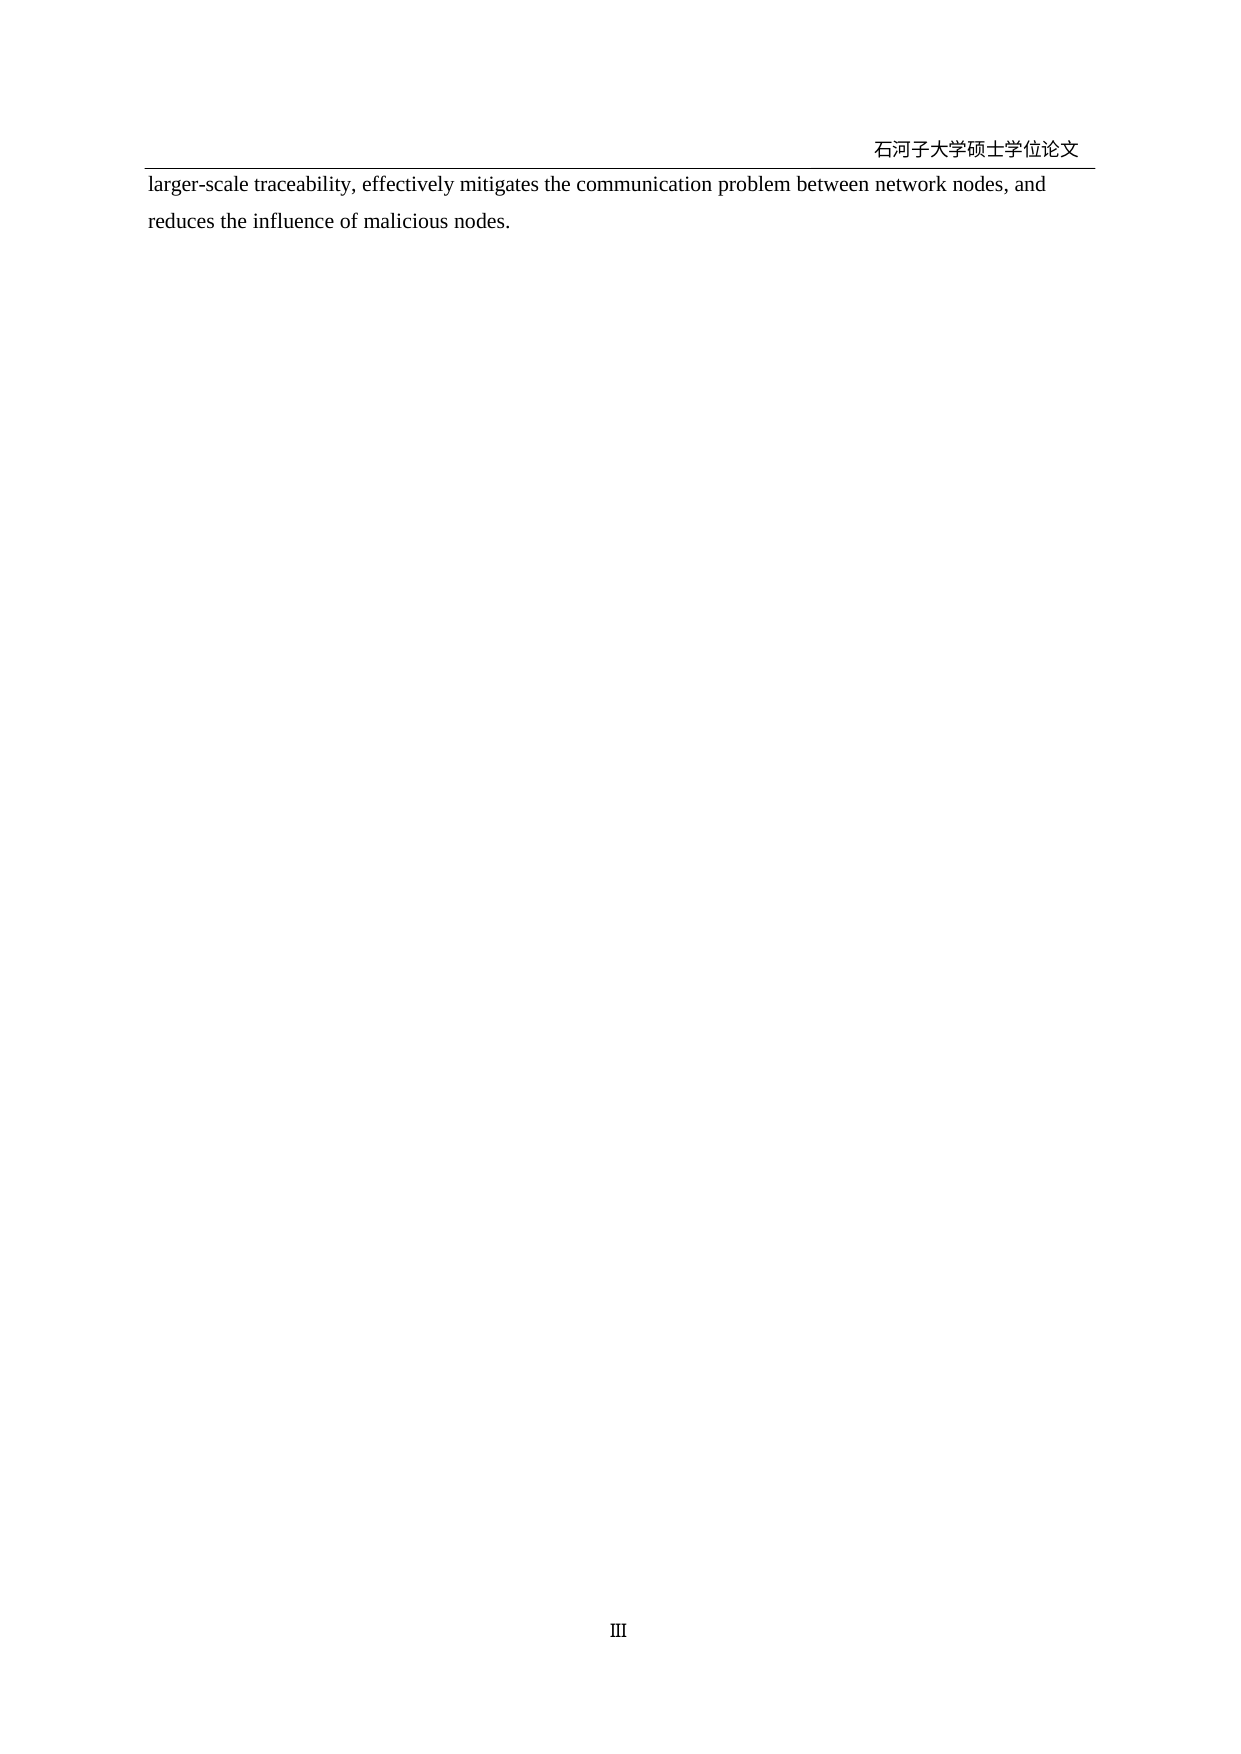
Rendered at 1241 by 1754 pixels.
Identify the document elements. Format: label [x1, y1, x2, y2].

text [148, 171, 1093, 233]
